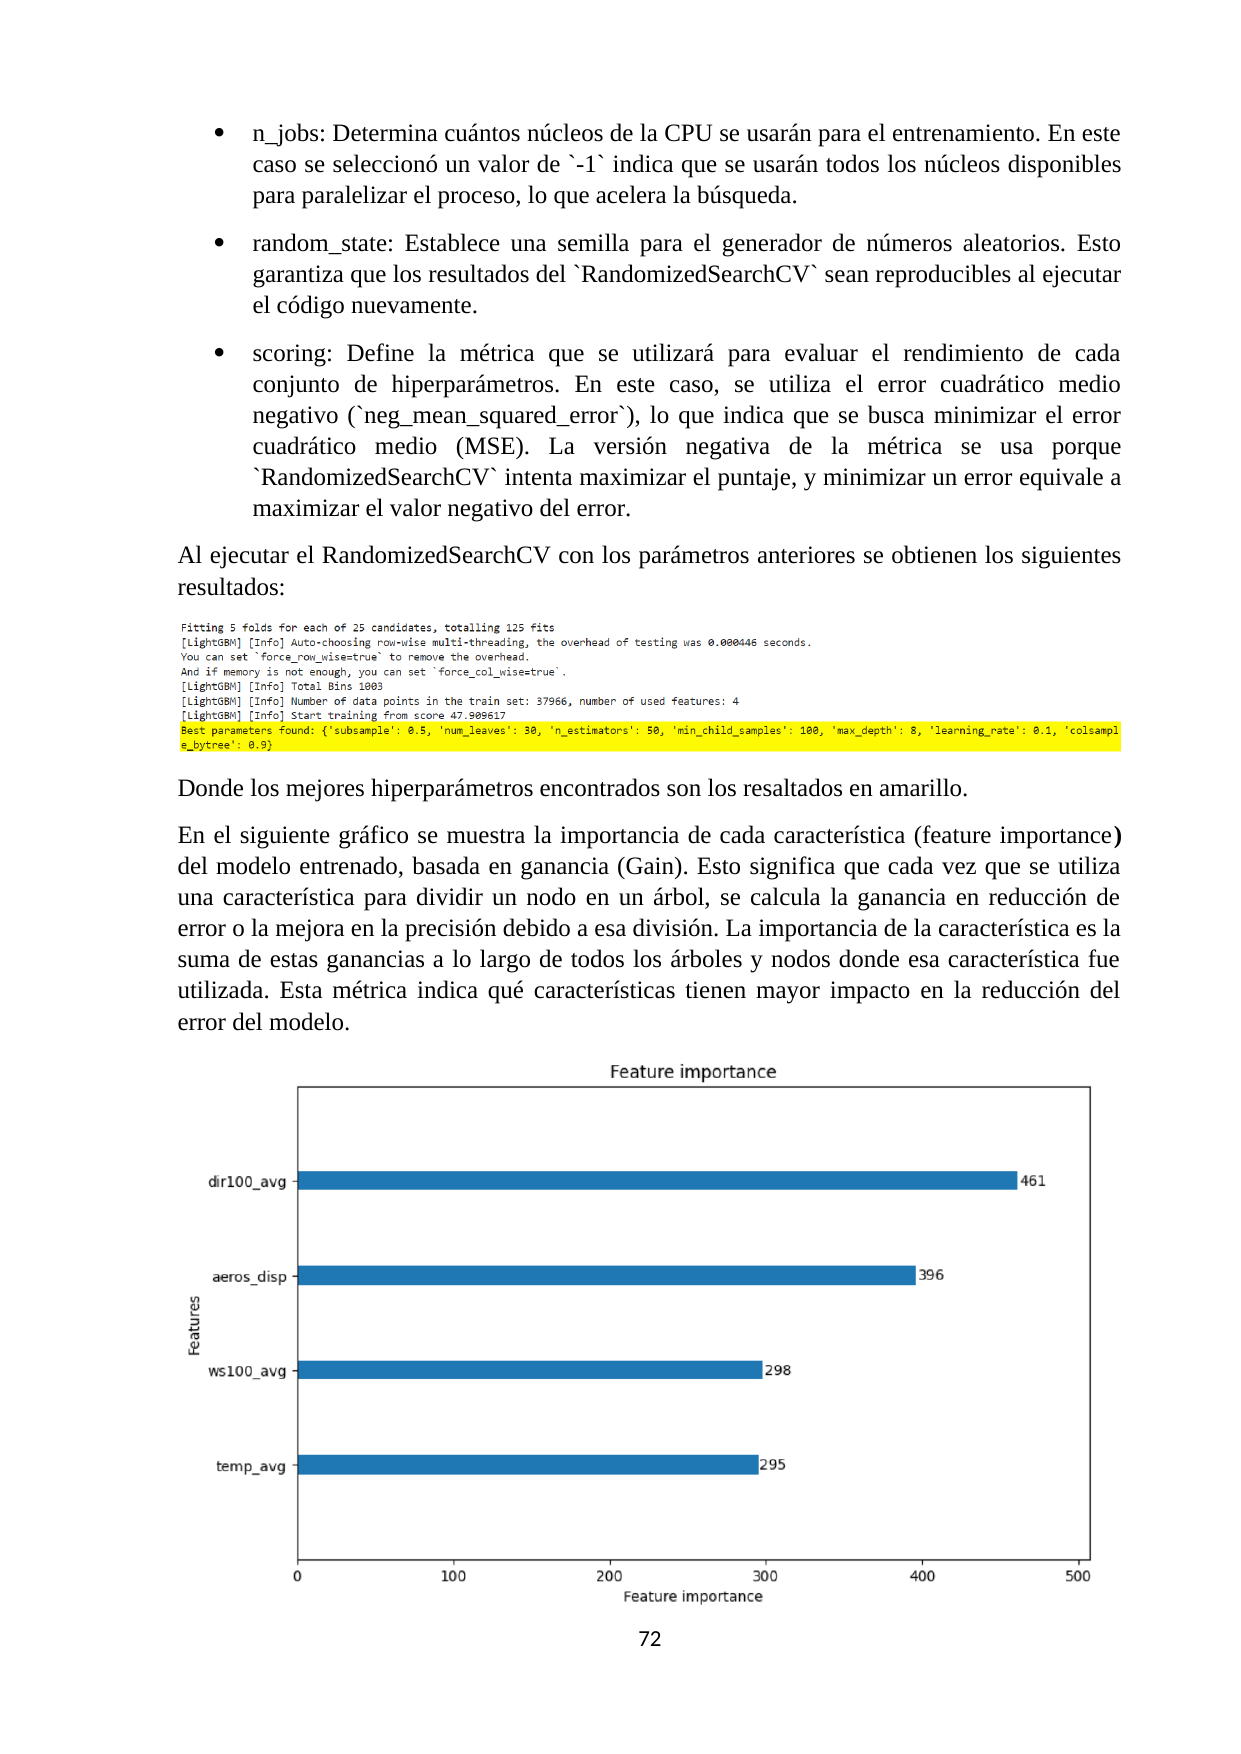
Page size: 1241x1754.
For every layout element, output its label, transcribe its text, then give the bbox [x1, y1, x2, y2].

text Donde los mejores hiperparámetros encontrados son los resaltados en amarillo. [177, 773, 1122, 801]
list scoring: Define la métrica que se utilizará para evaluar el rendimiento de cada conjunto de hiperparámetros. En este caso, se utiliza el error cuadrático medio negativo (`neg_mean_squared_error`), lo que indica que se busca minimizar el error cuadrático medio (MSE). La versión negativa de la métrica se usa porque `RandomizedSearchCV` intenta maximizar el puntaje, y minimizar un error equivale a maximizar el valor negativo del error. [215, 338, 1122, 522]
picture [177, 619, 1123, 754]
list random_state: Establece una semilla para el generador de números aleatorios. Esto garantiza que los resultados del `RandomizedSearchCV` sean reproducibles al ejecutar el código nuevamente. [215, 228, 1122, 319]
text Al ejecutar el RandomizedSearchCV con los parámetros anteriores se obtienen los siguientes resultados: [177, 541, 1122, 600]
picture [177, 1054, 1123, 1610]
list n_jobs: Determina cuántos núcleos de la CPU se usarán para el entrenamiento. En este caso se seleccionó un valor de `-1` indica que se usarán todos los núcleos disponibles para paralelizar el proceso, lo que acelera la búsqueda. [215, 118, 1122, 209]
text En el siguiente gráfico se muestra la importancia de cada característica (feature importance) del modelo entrenado, basada en ganancia (Gain). Esto significa que cada vez que se utiliza una característica para dividir un nodo en un árbol, se calcula la ganancia en reducción de error o la mejora en la precisión debido a esa división. La importancia de la característica es la suma de estas ganancias a lo largo de todos los árboles y nodos donde esa característica fue utilizada. Esta métrica indica qué características tienen mayor impacto en la reducción del error del modelo. [177, 820, 1122, 1035]
